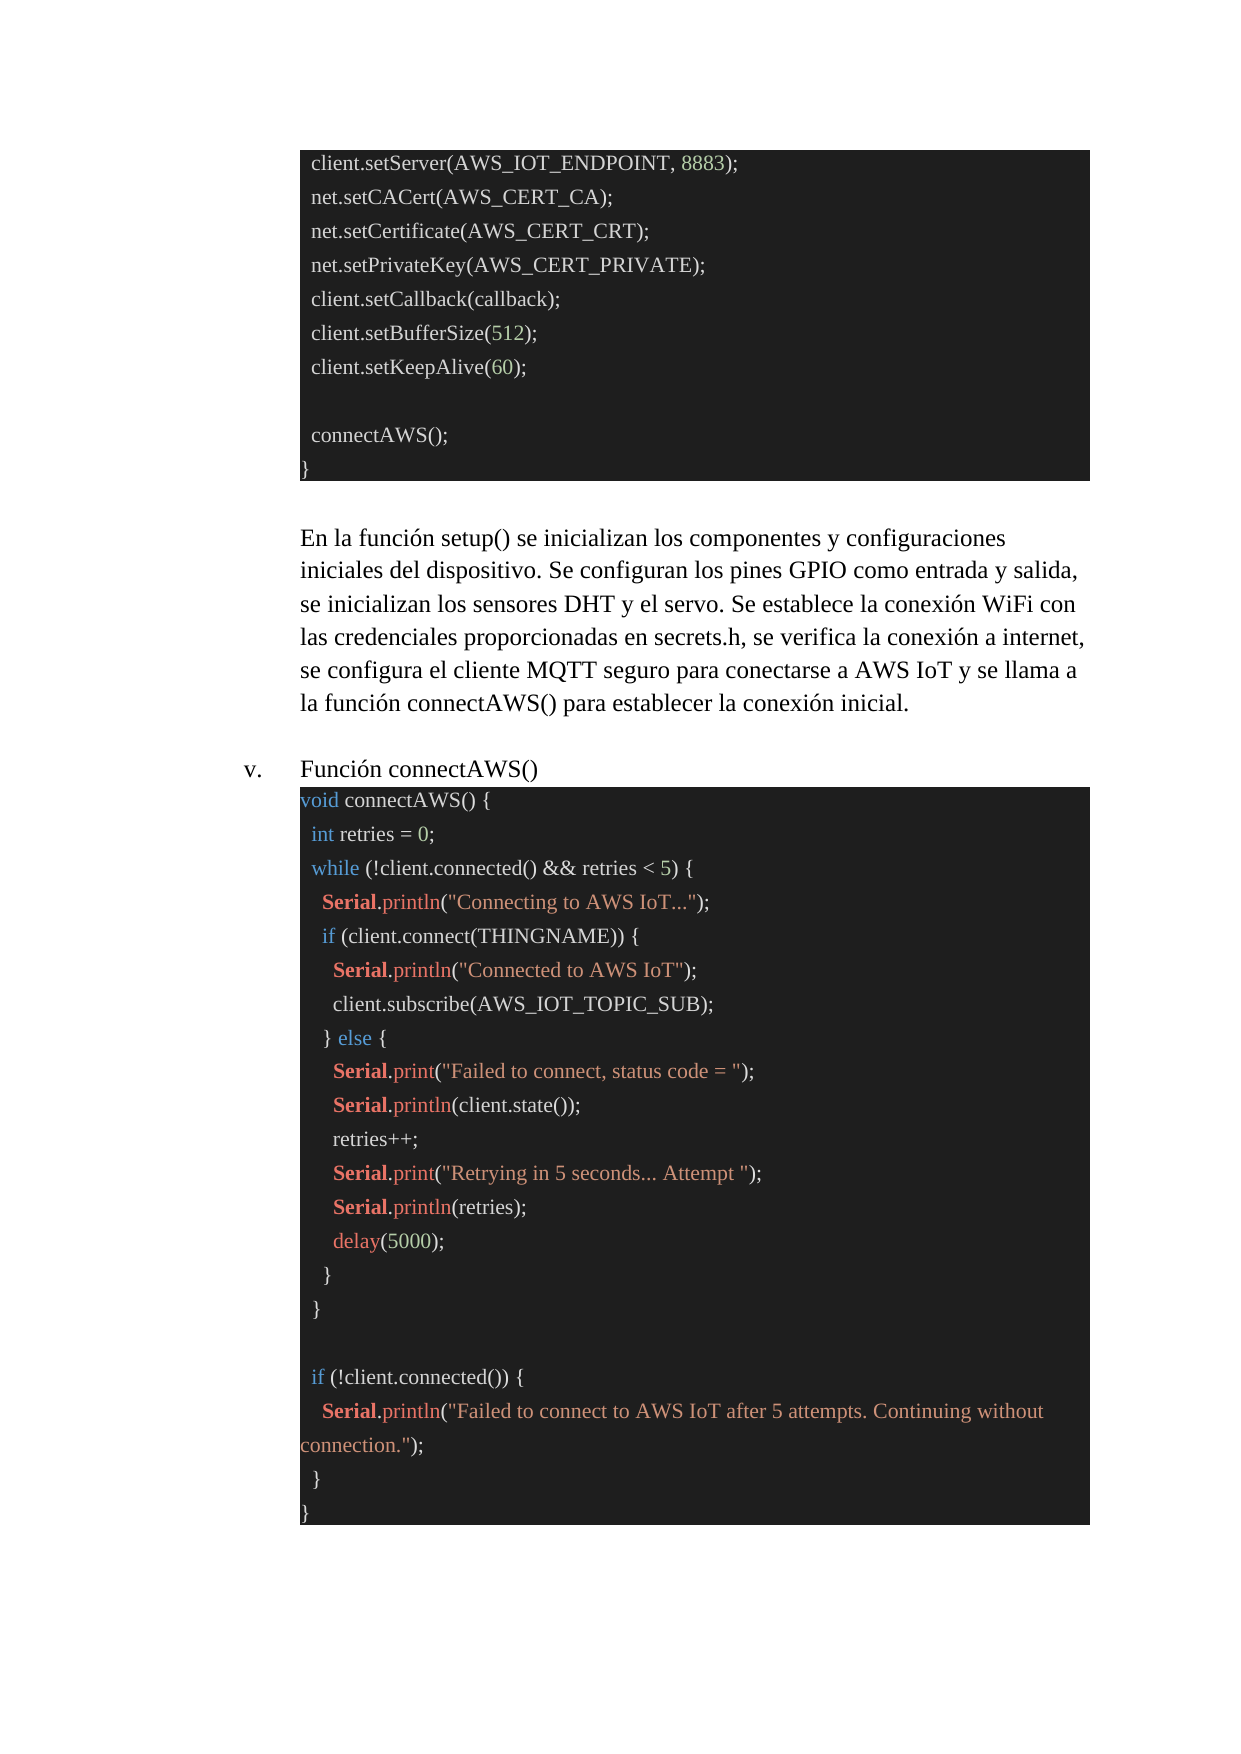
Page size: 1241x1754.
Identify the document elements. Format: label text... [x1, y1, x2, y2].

text client.setBufferSize(512); [300, 320, 1090, 345]
text int retries = 0; [300, 821, 1090, 846]
text Serial.println(retries); [300, 1194, 1090, 1219]
text } else { [300, 1024, 1090, 1050]
text Serial.println("Connecting to AWS IoT..."); [300, 889, 1090, 914]
text net.setCertificate(AWS_CERT_CRT); [300, 218, 1090, 243]
text } [300, 1296, 1090, 1321]
text En la función setup() se inicializan los componentes y configuraciones iniciales del dispositivo. Se configuran los pines GPIO como entrada y salida, se inicializan los sensores DHT y el servo. Se establece la conexión WiFi con las credenciales proporcionadas en secrets.h, se verifica la conexión a internet, se configura el cliente MQTT seguro para conectarse a AWS IoT y se llama a la función connectAWS() para establecer la conexión inicial. [300, 523, 1090, 716]
text client.subscribe(AWS_IOT_TOPIC_SUB); [300, 991, 1090, 1016]
text client.setKeepAlive(60); [300, 354, 1090, 379]
text } [300, 1500, 1090, 1525]
text Serial.println("Connected to AWS IoT"); [300, 957, 1090, 982]
text while (!client.connected() && retries < 5) { [300, 855, 1090, 880]
text retries++; [300, 1126, 1090, 1152]
text if (!client.connected()) { [300, 1364, 1090, 1389]
text connectAWS(); [300, 422, 1090, 447]
text Serial.print("Failed to connect, status code = "); [300, 1058, 1090, 1084]
text Serial.print("Retrying in 5 seconds... Attempt "); [300, 1160, 1090, 1186]
text Serial.println("Failed to connect to AWS IoT after 5 attempts. Continuing without connection."); [300, 1398, 1090, 1457]
text net.setPrivateKey(AWS_CERT_PRIVATE); [300, 252, 1090, 277]
text net.setCACert(AWS_CERT_CA); [300, 184, 1090, 209]
text } [300, 1466, 1090, 1491]
text } [300, 1262, 1090, 1287]
text client.setServer(AWS_IOT_ENDPOINT, 8883); [300, 150, 1090, 175]
text delay(5000); [300, 1228, 1090, 1253]
text Serial.println(client.state()); [300, 1092, 1090, 1118]
text client.setCallback(callback); [300, 286, 1090, 311]
text if (client.connect(THINGNAME)) { [300, 923, 1090, 948]
list Función connectAWS() [262, 754, 1090, 782]
text } [300, 456, 1090, 481]
text void connectAWS() { [300, 787, 1090, 812]
